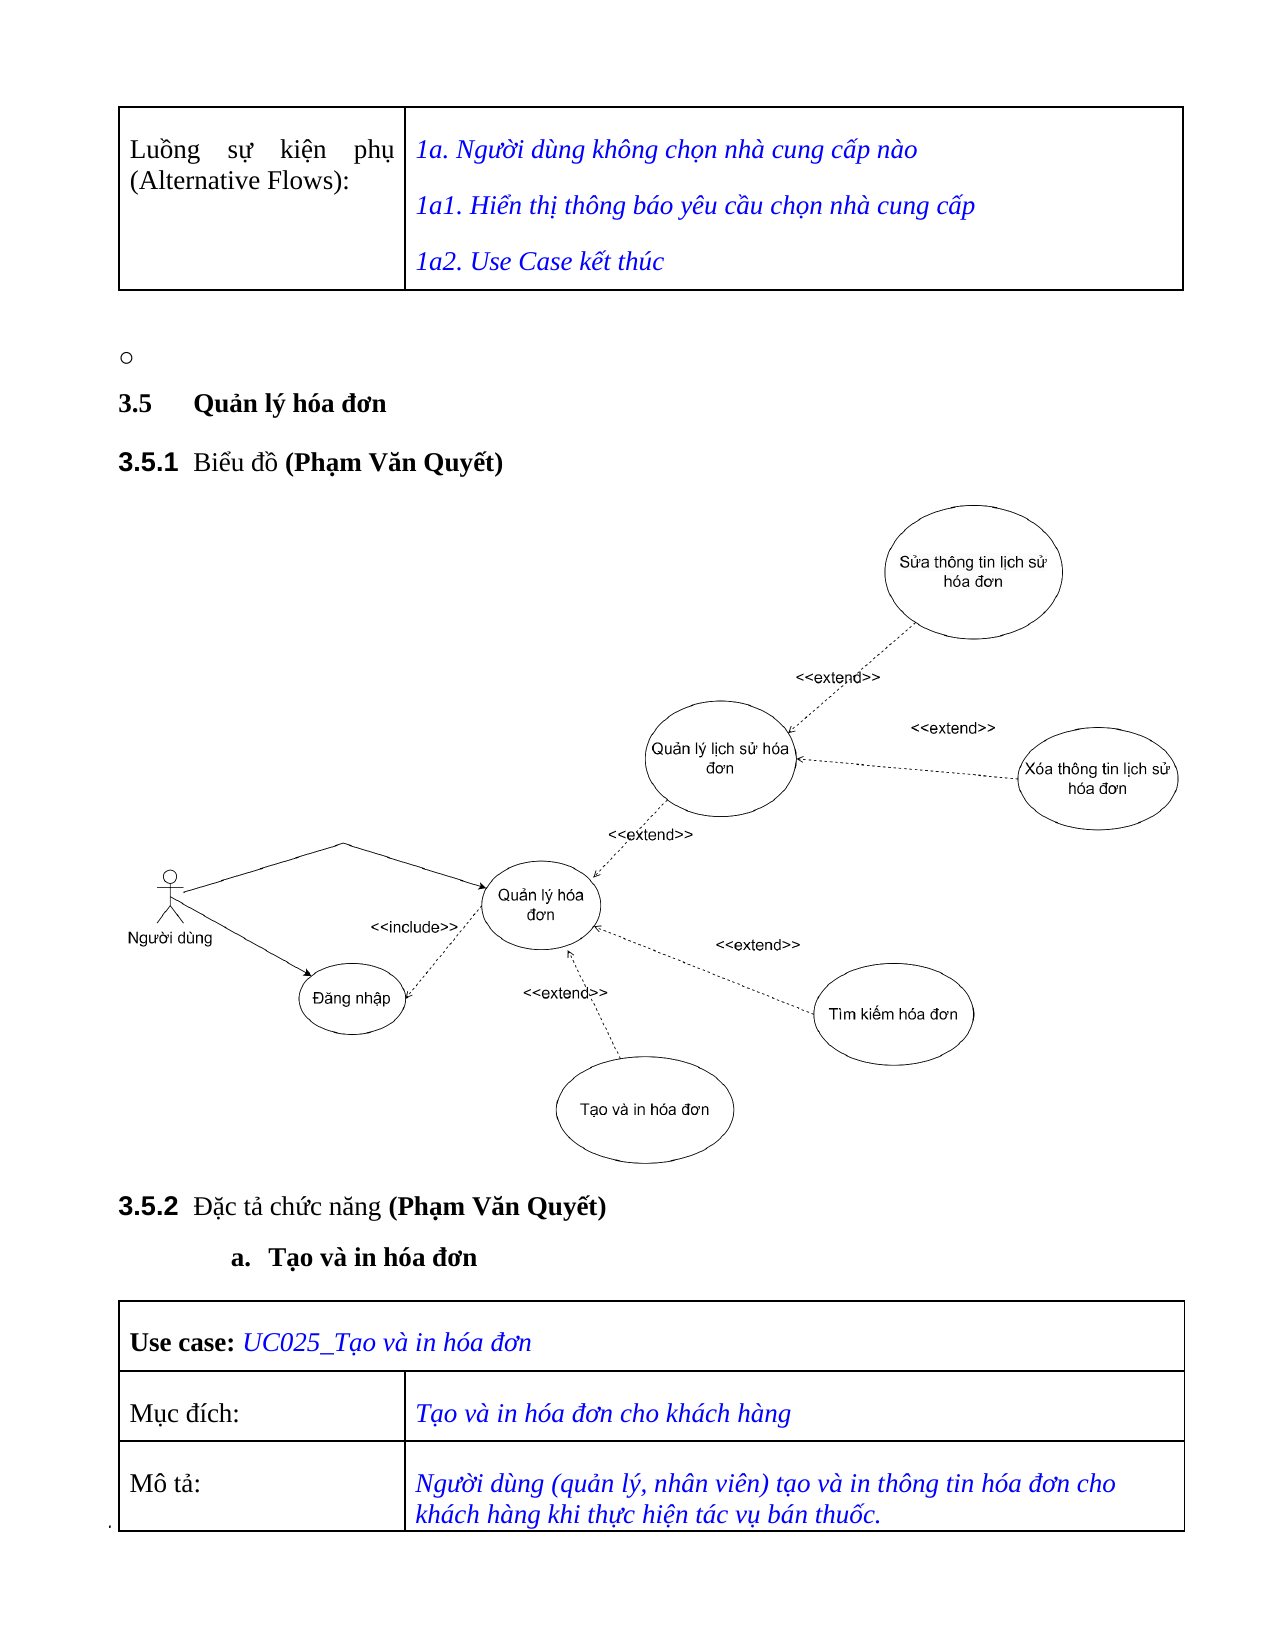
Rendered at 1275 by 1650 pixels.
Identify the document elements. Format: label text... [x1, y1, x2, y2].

picture [118, 496, 1187, 1172]
table_cell 1a. Người dùng không chọn nhà cung cấp nào 1a1. Hiển thị thông báo yêu cầu chọn nhà cung cấp 1a2. Use Case kết thúc [406, 108, 1182, 289]
list Biểu đồ (Phạm Văn Quyết) [118, 446, 1186, 477]
subtitle Tạo và in hóa đơn [231, 1241, 1186, 1272]
list Đặc tả chức năng (Phạm Văn Quyết) [118, 1190, 1186, 1222]
subtitle Quản lý hóa đơn [118, 387, 1186, 418]
table_cell Luồng sự kiện phụ (Alternative Flows): [120, 108, 404, 289]
